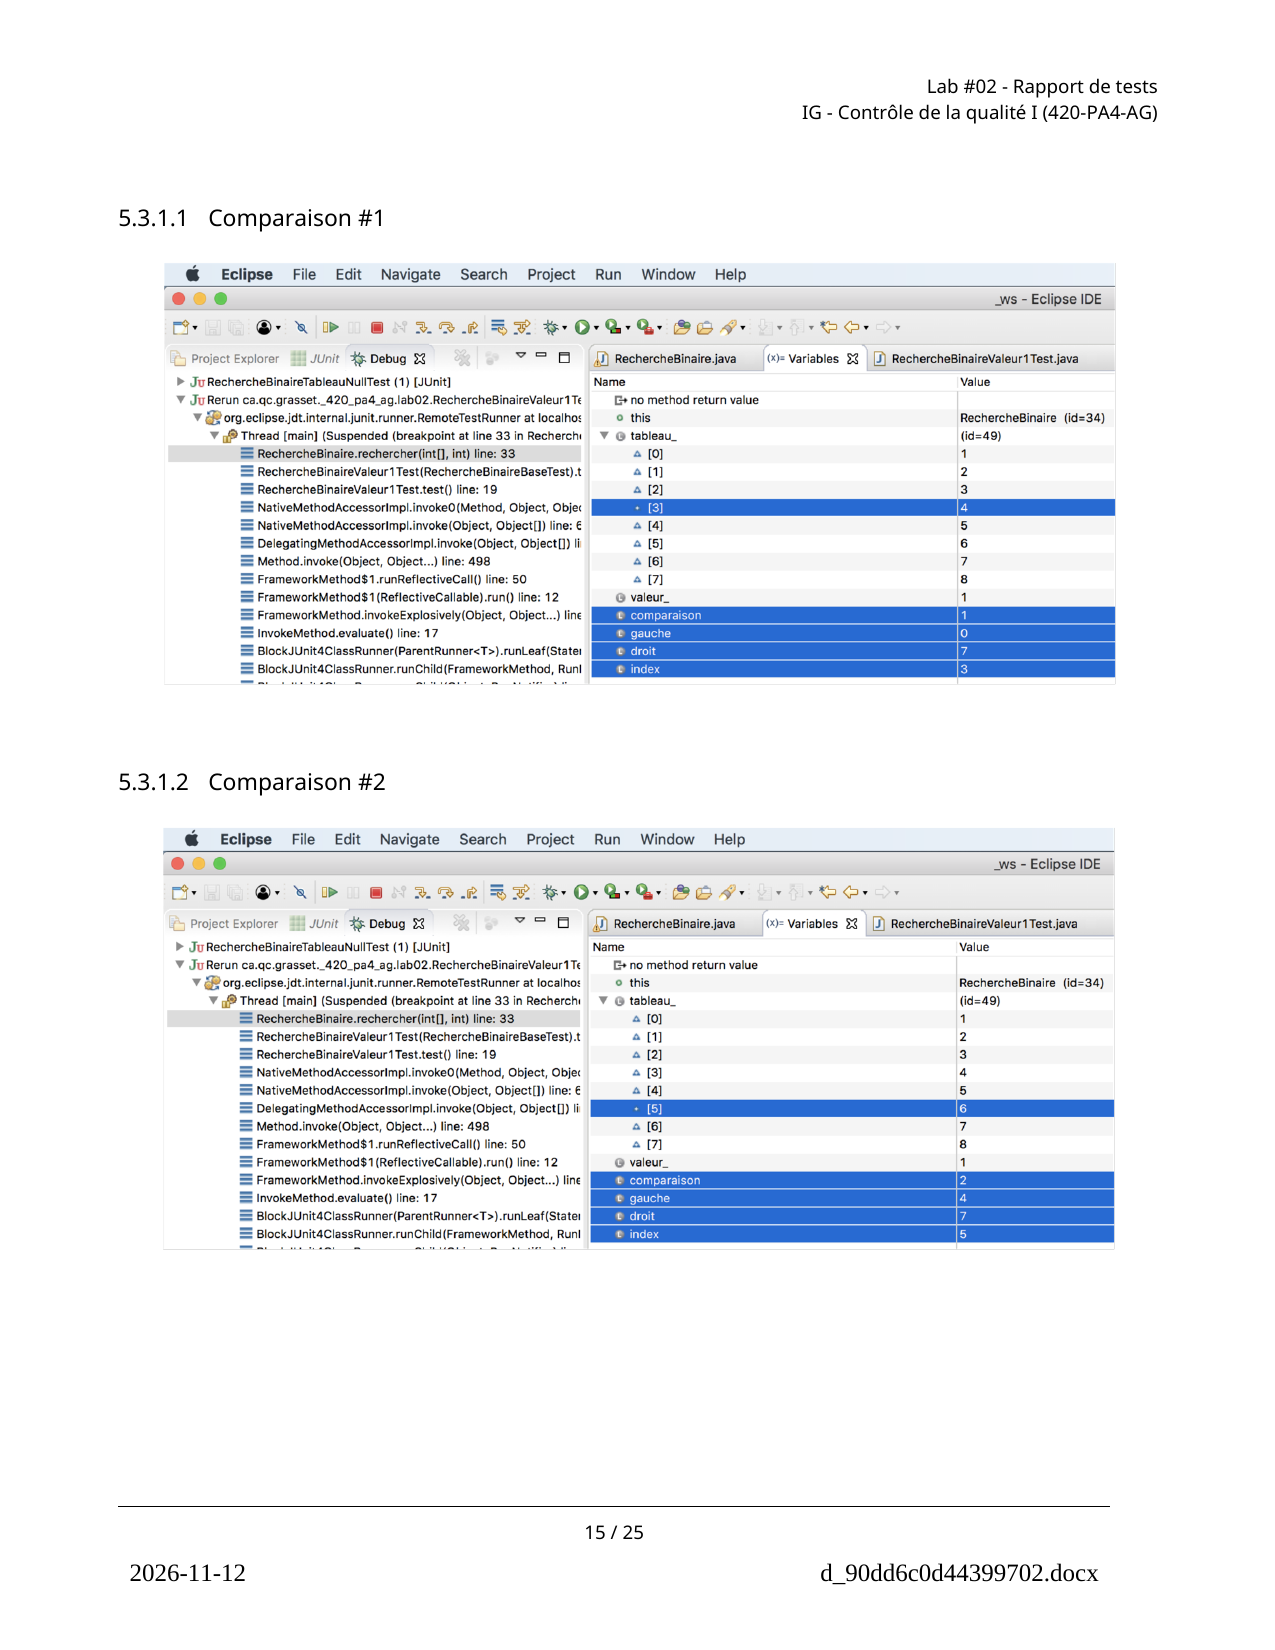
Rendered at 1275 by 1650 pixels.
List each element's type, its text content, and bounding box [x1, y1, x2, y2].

picture [157, 258, 1118, 688]
subtitle Comparaison #1 [118, 202, 1157, 233]
subtitle Comparaison #2 [118, 766, 1157, 797]
picture [156, 822, 1119, 1254]
